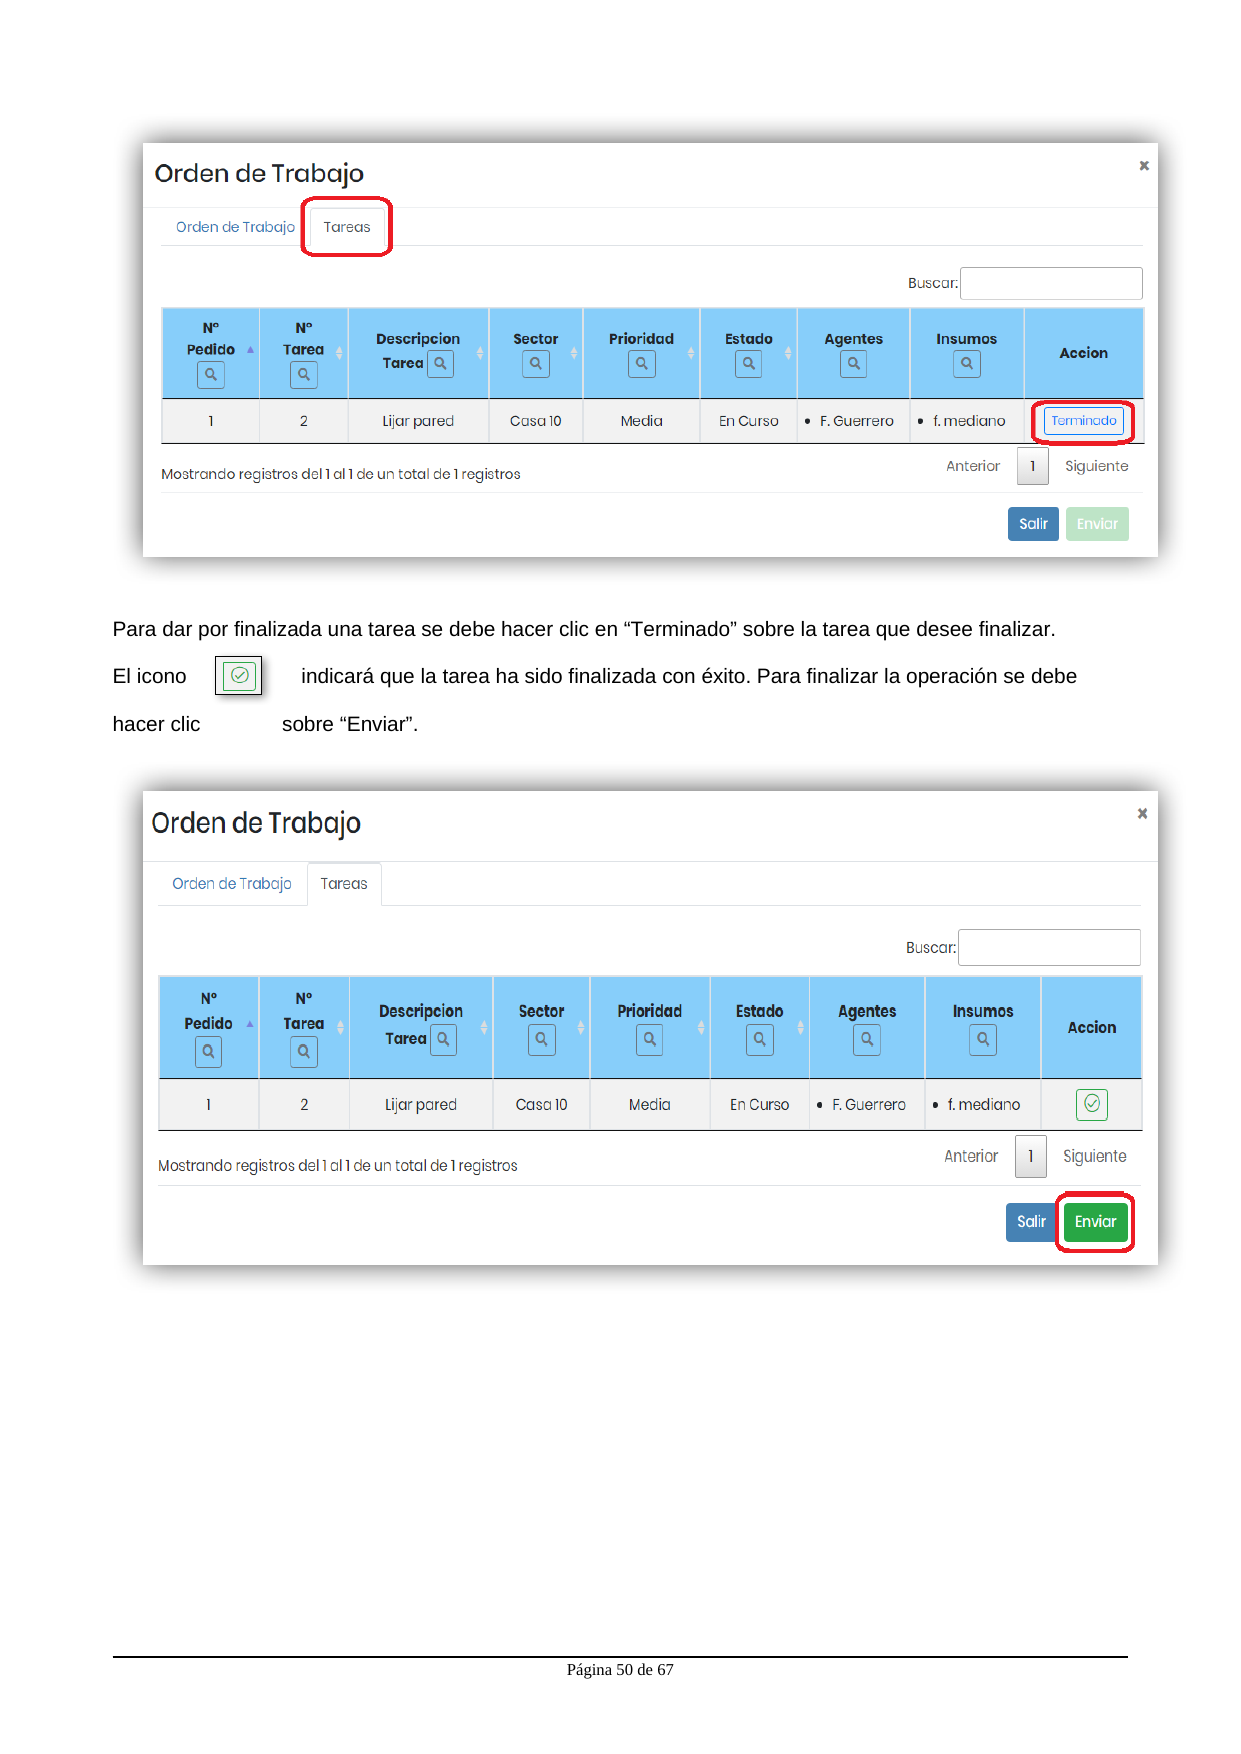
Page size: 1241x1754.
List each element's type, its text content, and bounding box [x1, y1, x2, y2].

picture [143, 791, 1158, 1265]
text hacer clic sobre “Enviar”. [112, 712, 1128, 736]
text El icono indicará que la tarea ha sido finalizada con éxito. Para finalizar la operación se debe [272, 664, 1128, 688]
picture [143, 143, 1158, 557]
picture [216, 657, 261, 694]
text Para dar por finalizada una tarea se debe hacer clic en “Terminado” sobre la tarea que desee finalizar. [112, 616, 1128, 640]
